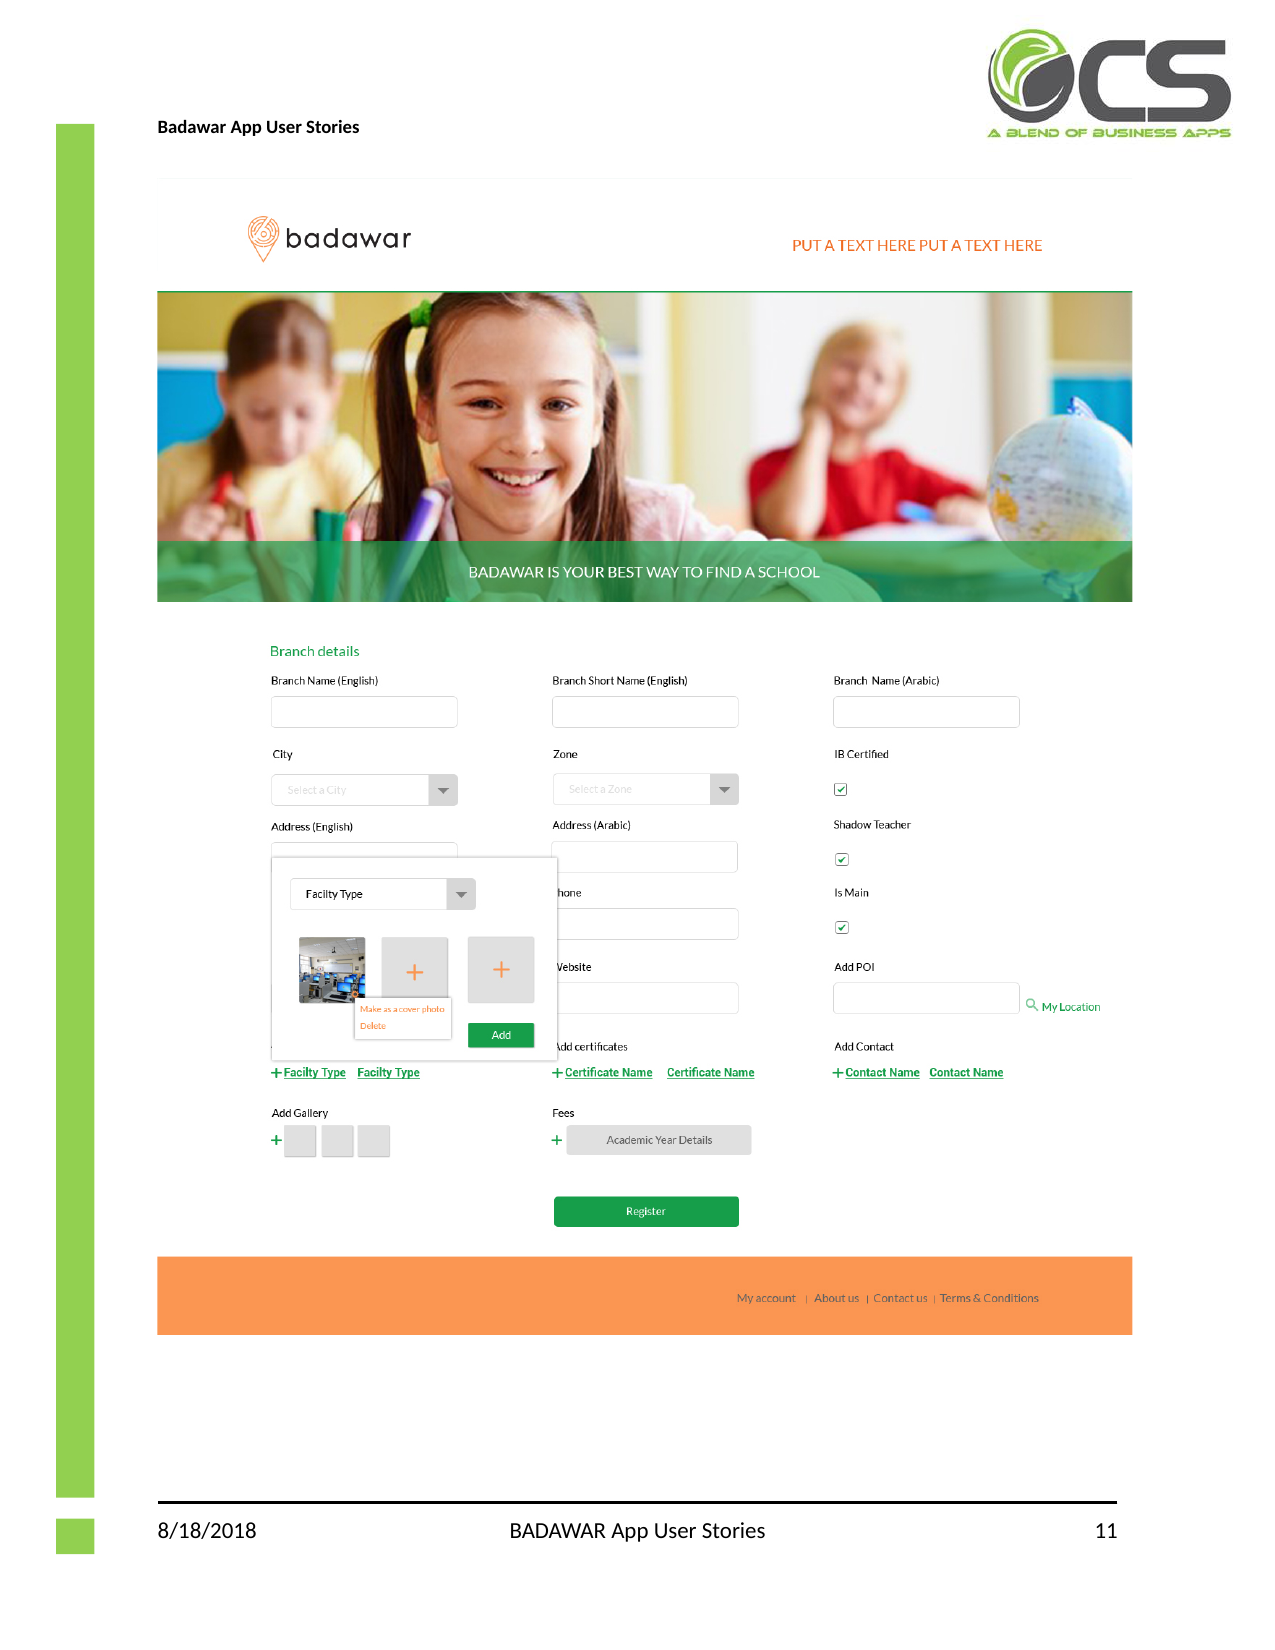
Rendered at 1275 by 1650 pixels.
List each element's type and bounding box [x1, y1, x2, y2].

picture [157, 178, 1133, 1335]
picture [971, 15, 1241, 150]
